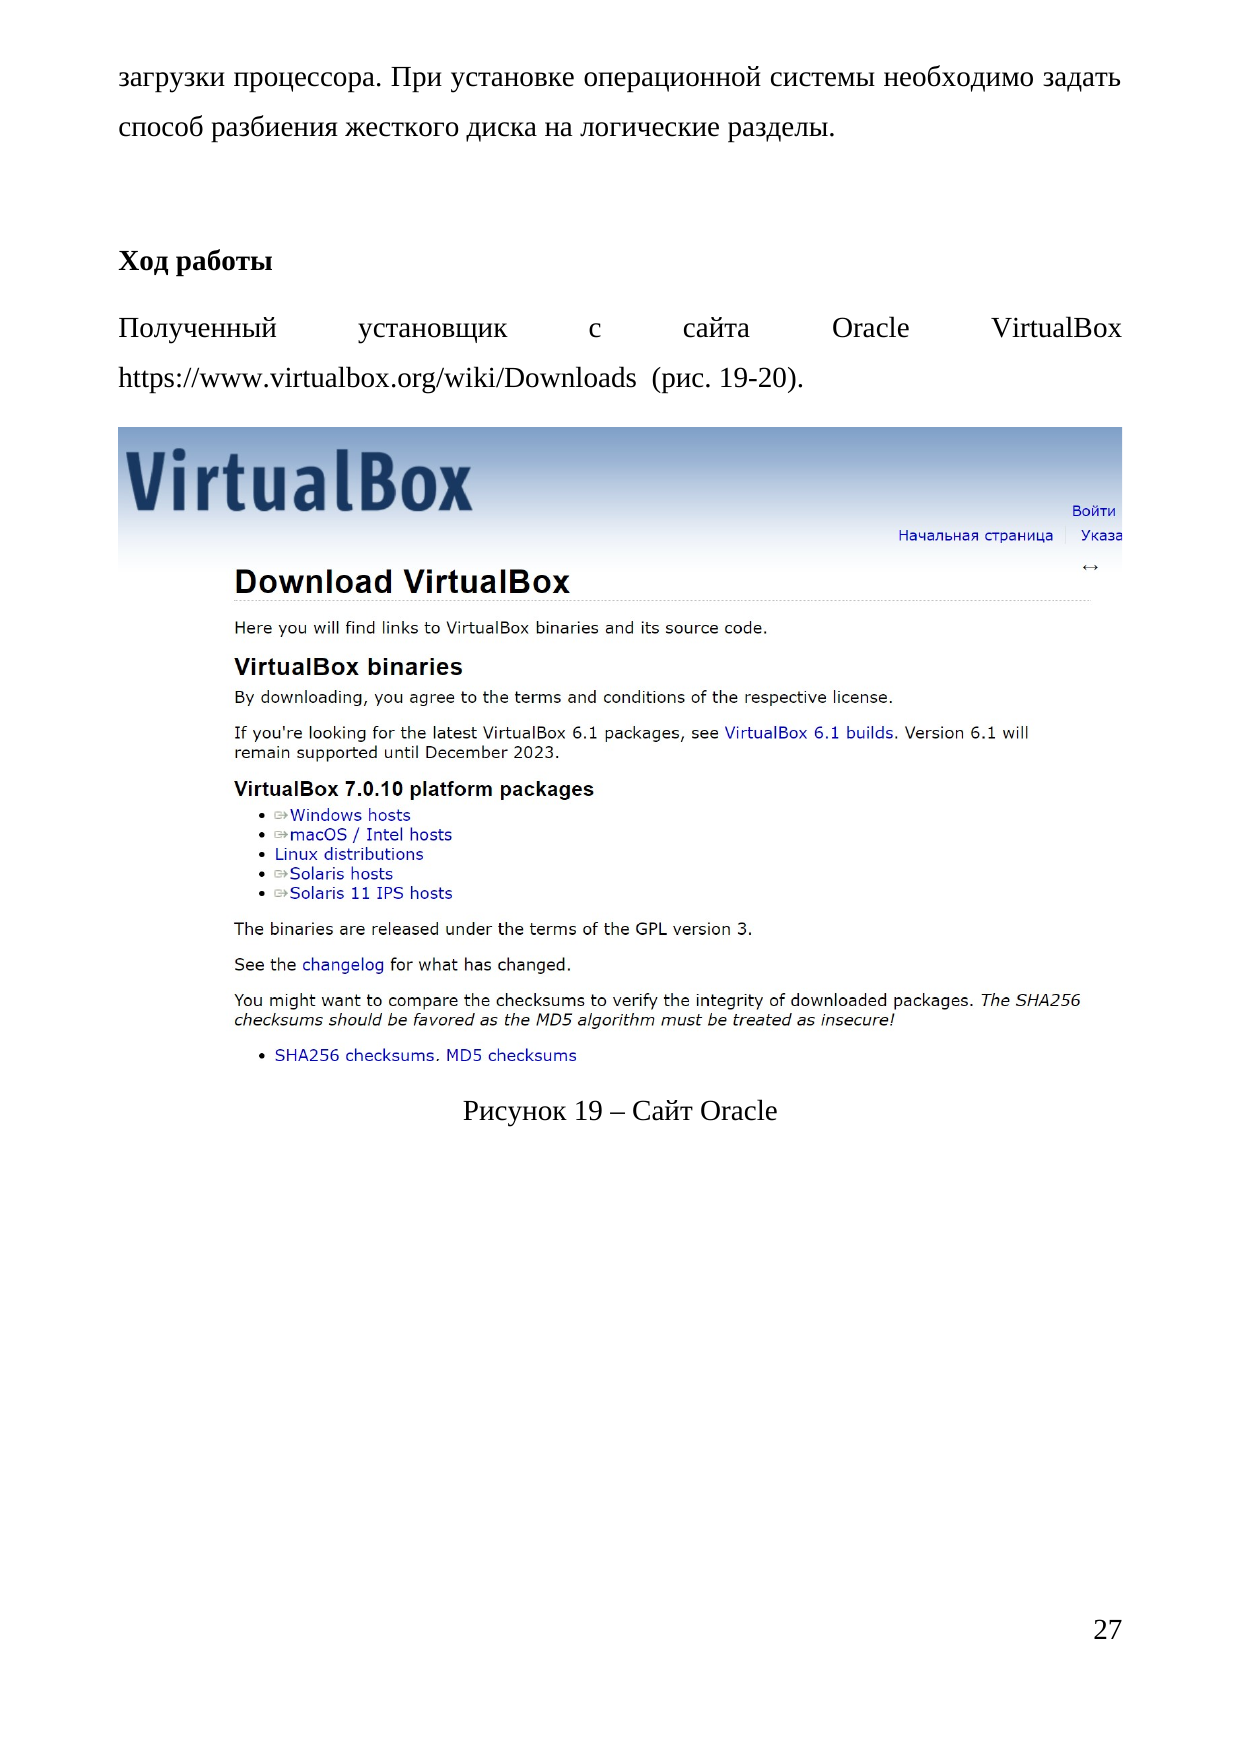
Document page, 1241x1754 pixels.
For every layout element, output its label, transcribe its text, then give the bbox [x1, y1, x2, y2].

text Полученный установщик с сайта Oracle VirtualBox https://www.virtualbox.org/wiki/Downloads (рис. 19-20). [118, 310, 1122, 394]
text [118, 59, 1122, 143]
picture [118, 427, 1123, 1061]
text Рисунок 19 – Сайт Oracle [118, 1093, 1122, 1127]
text Ход работы [118, 243, 1122, 277]
